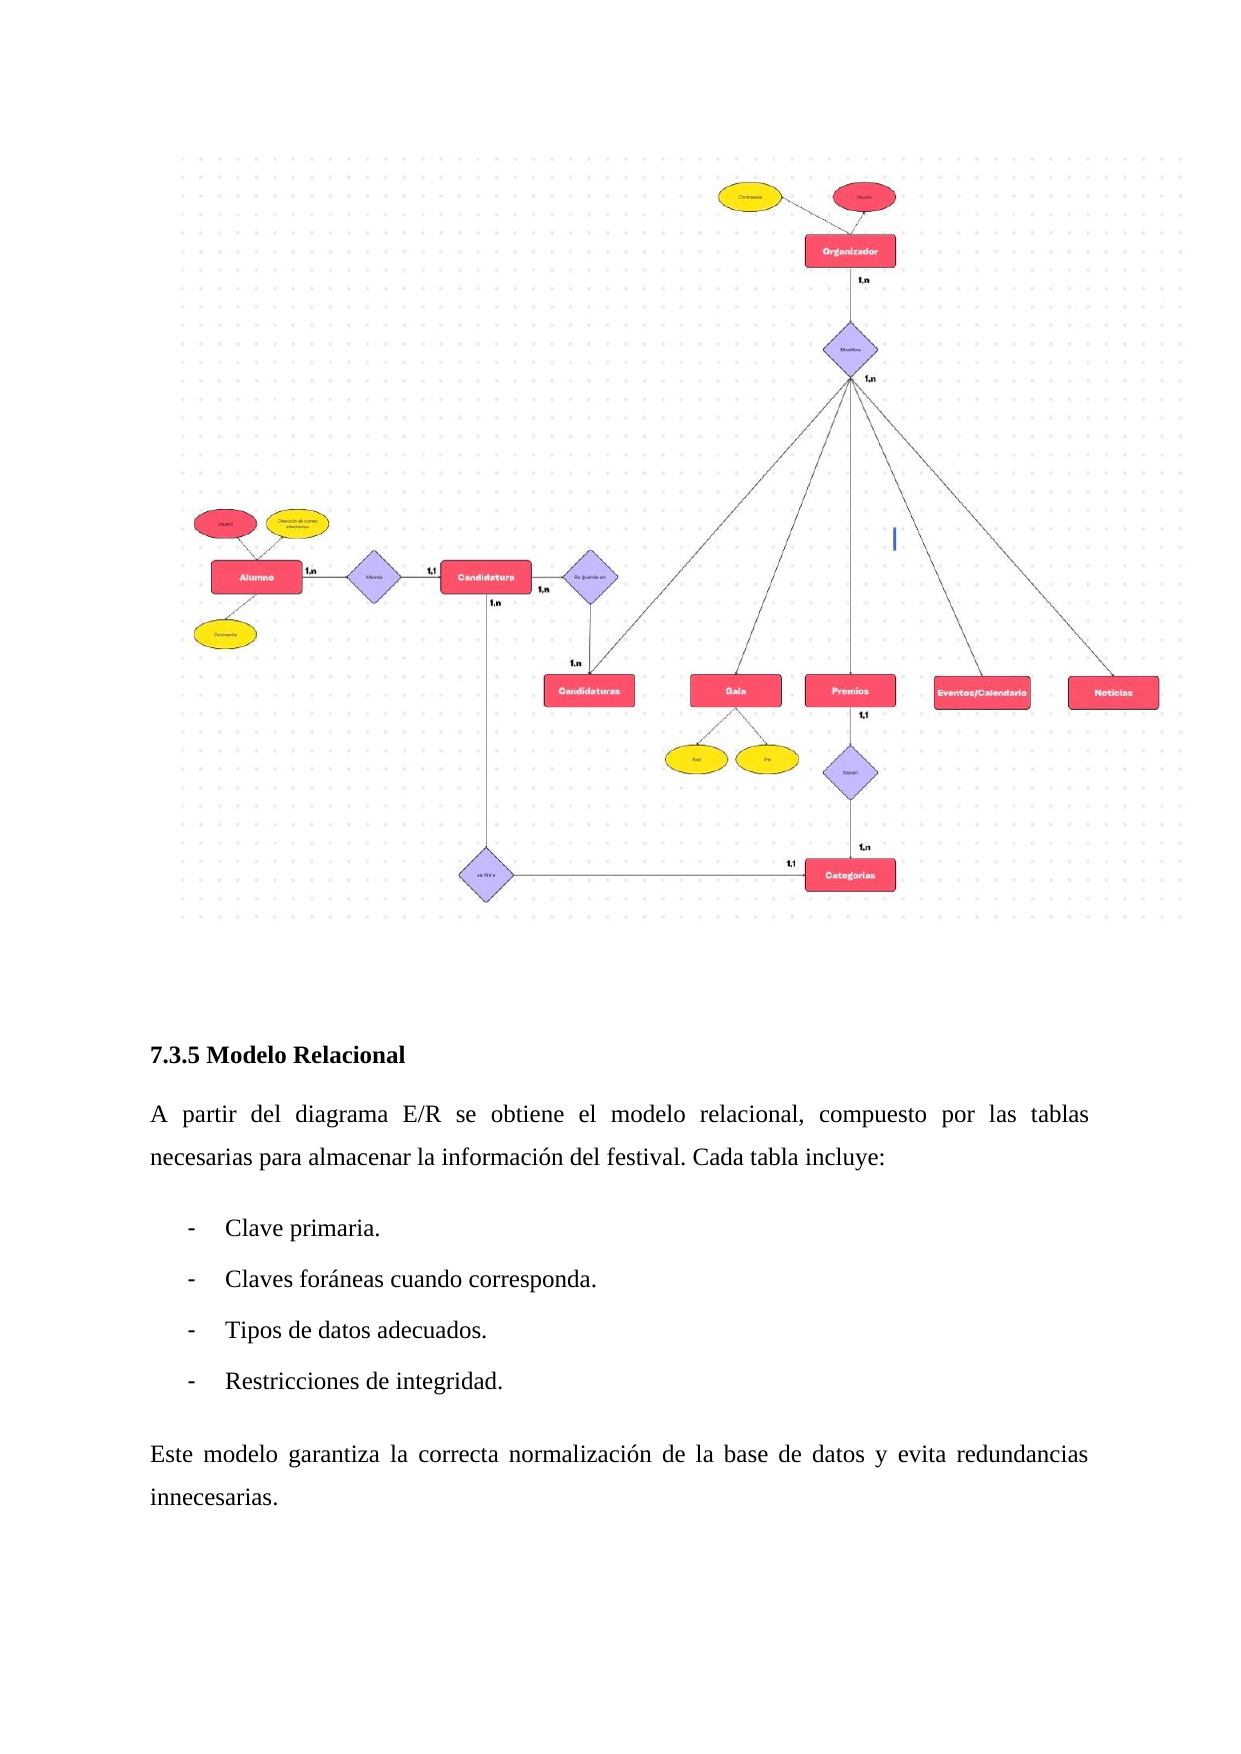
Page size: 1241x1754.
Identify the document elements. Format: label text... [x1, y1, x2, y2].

list Tipos de datos adecuados. [187, 1312, 1090, 1346]
subtitle 7.3.5 Modelo Relacional [150, 1040, 1090, 1069]
text Este modelo garantiza la correcta normalización de la base de datos y evita redundancias innecesarias. [150, 1439, 1090, 1511]
text A partir del diagrama E/R se obtiene el modelo relacional, compuesto por las tablas necesarias para almacenar la información del festival. Cada tabla incluye: [150, 1099, 1090, 1171]
list Restricciones de integridad. [187, 1363, 1090, 1397]
list Clave primaria. [187, 1210, 1090, 1244]
list Claves foráneas cuando corresponda. [187, 1261, 1090, 1295]
